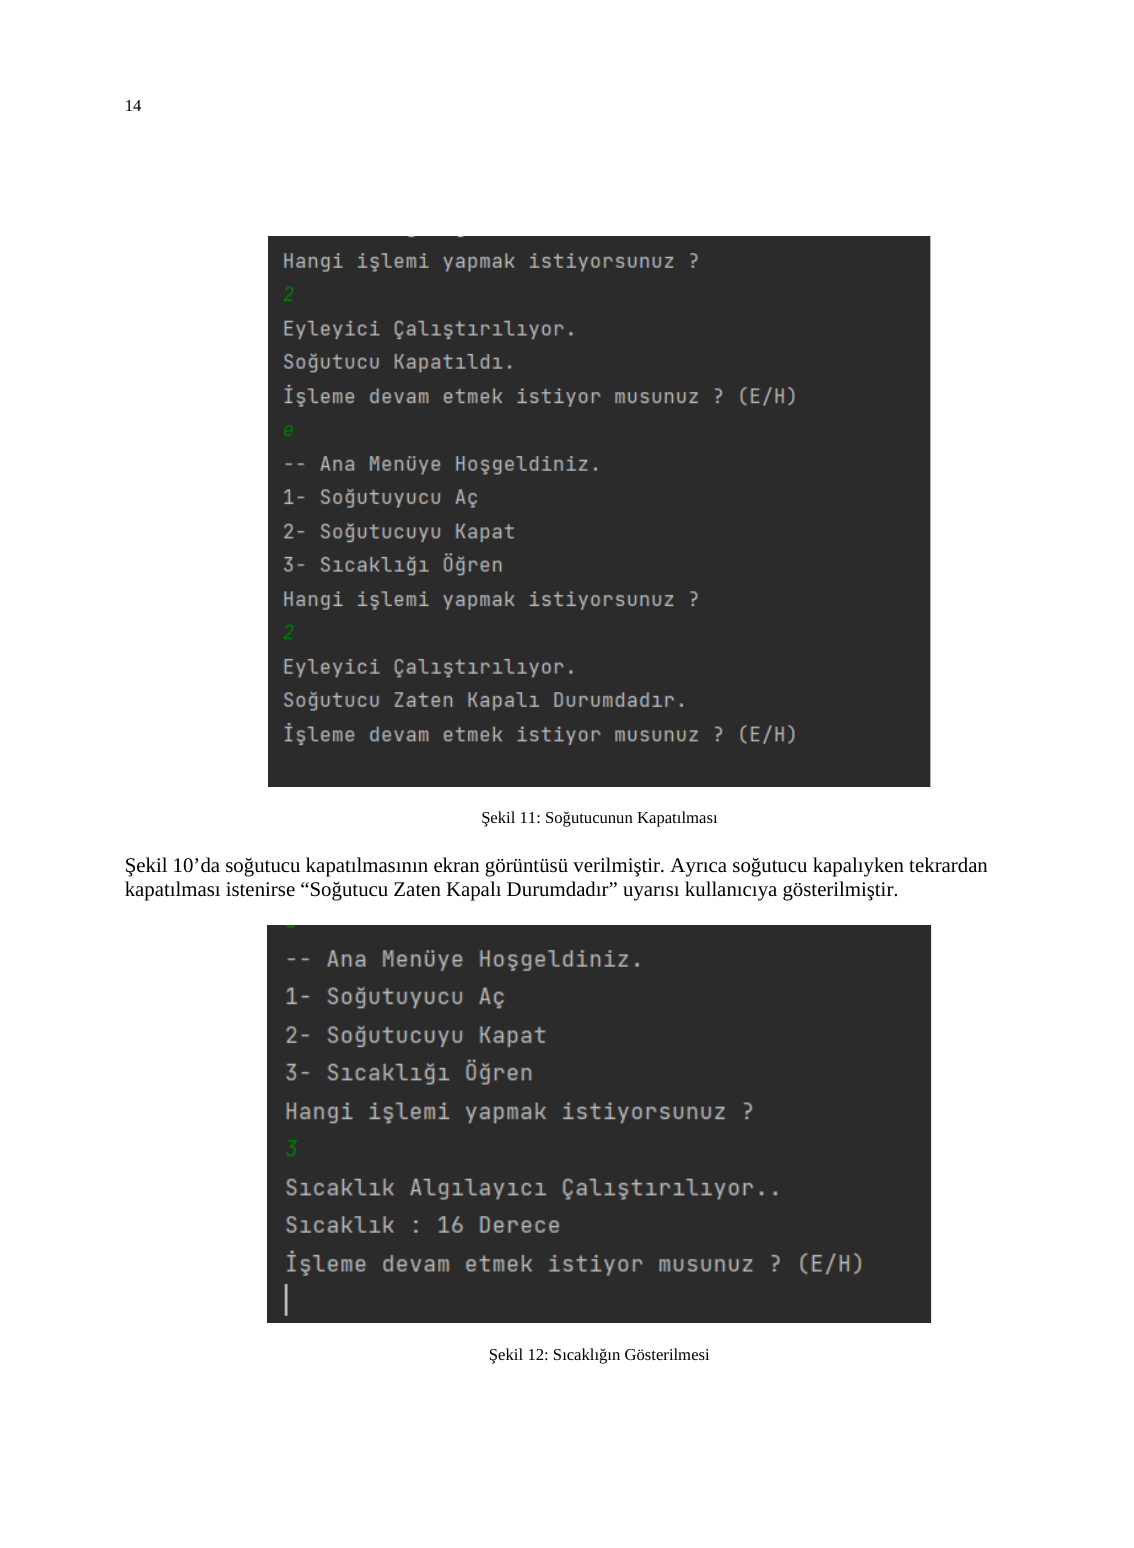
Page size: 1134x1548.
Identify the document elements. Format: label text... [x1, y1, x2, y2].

picture [267, 925, 932, 1323]
text Şekil 12: Sıcaklığın Gösterilmesi [124, 1343, 1074, 1364]
picture [268, 236, 931, 787]
text Şekil 11: Soğutucunun Kapatılması [124, 807, 1074, 828]
text Şekil 10’da soğutucu kapatılmasının ekran görüntüsü verilmiştir. Ayrıca soğutucu kapalıyken tekrardan kapatılması istenirse “Soğutucu Zaten Kapalı Durumdadır” uyarısı kullanıcıya gösterilmiştir. [124, 853, 1074, 901]
